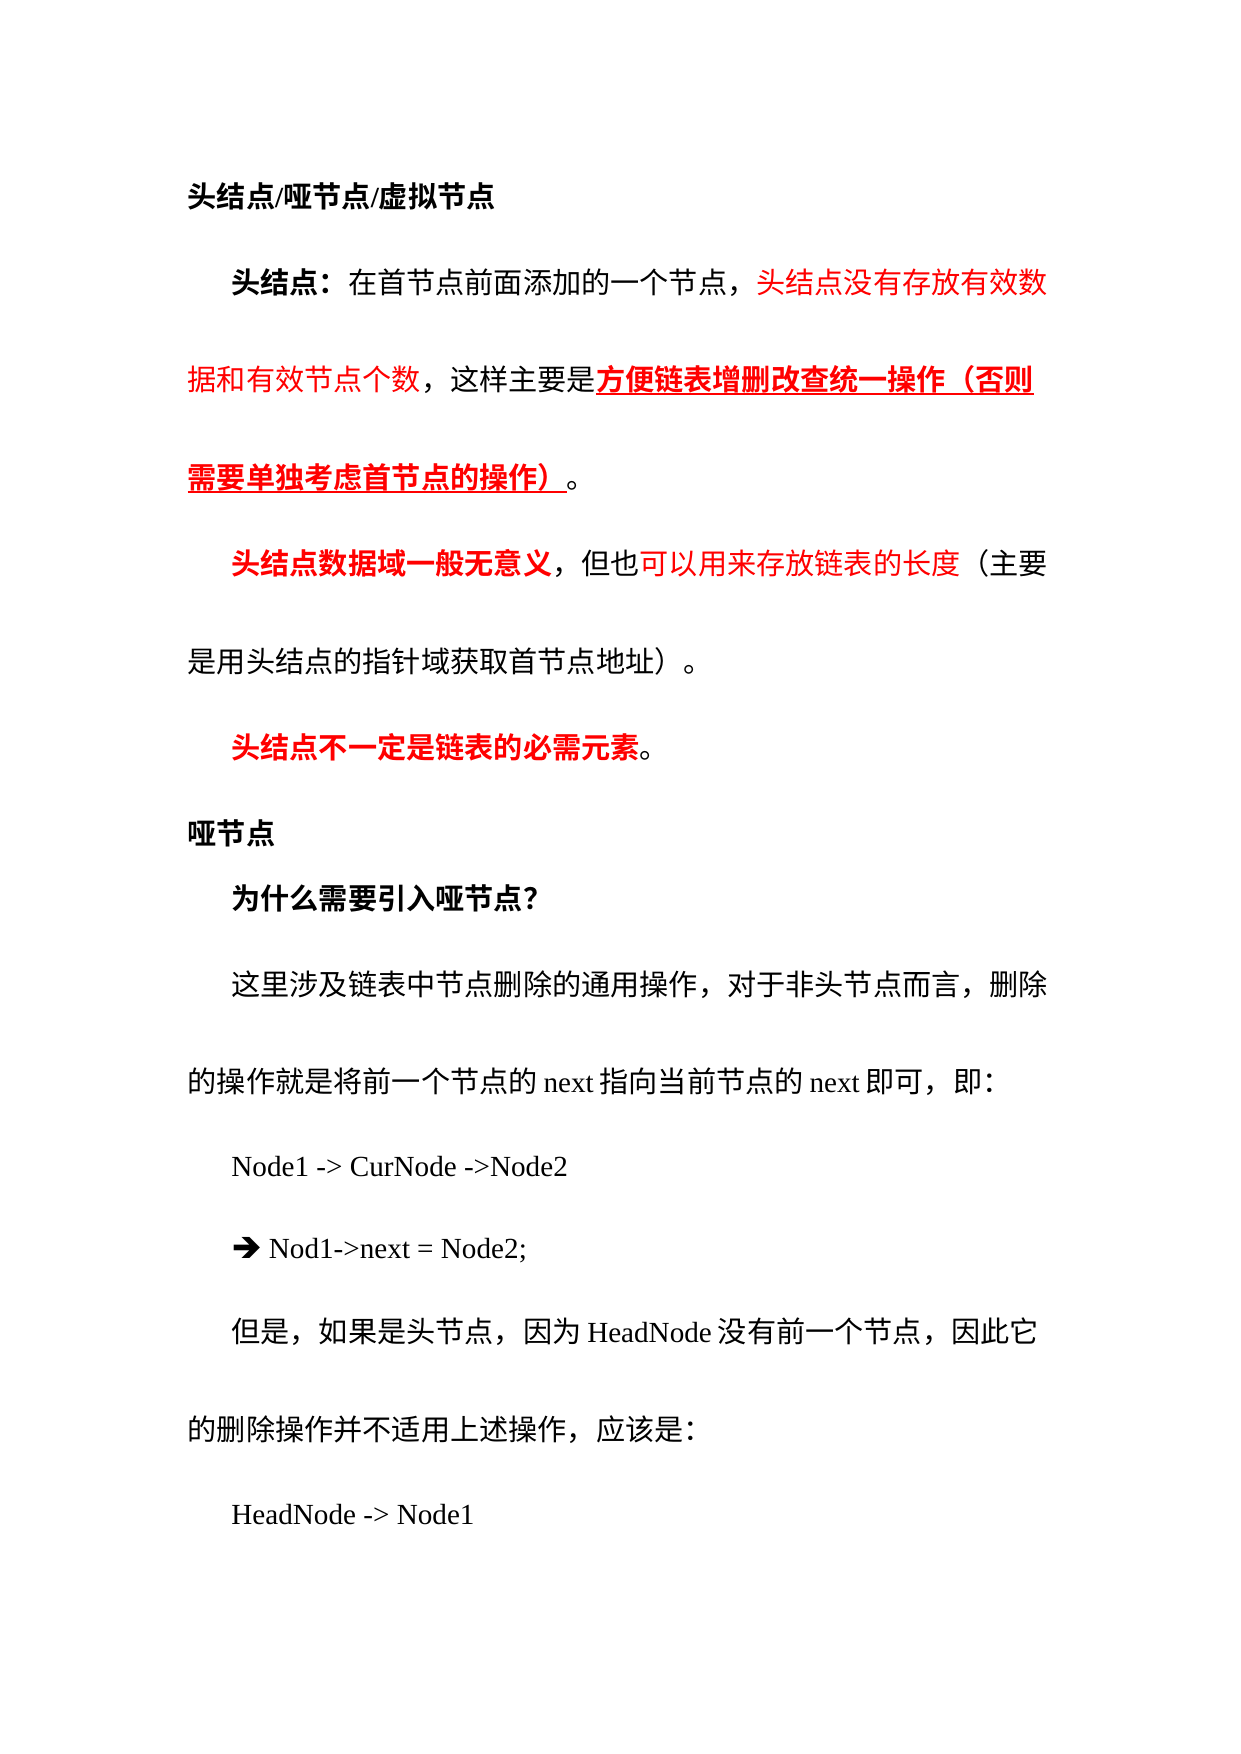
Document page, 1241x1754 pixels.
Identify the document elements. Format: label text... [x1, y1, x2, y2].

subtitle 哑节点 [187, 799, 1053, 864]
text 头结点：在首节点前面添加的一个节点，头结点没有存放有效数据和有效节点个数，这样主要是方便链表增删改查统一操作（否则需要单独考虑首节点的操作）。 [187, 248, 1053, 508]
text 头结点数据域一般无意义，但也可以用来存放链表的长度（主要是用头结点的指针域获取首节点地址）。 [187, 529, 1053, 692]
text Node1 -> CurNode ->Node2 [187, 1134, 1053, 1199]
text HeadNode -> Node1 [231, 1481, 1053, 1546]
text 头结点不一定是链表的必需元素。 [187, 713, 1053, 778]
list Nod1->next = Node2; [231, 1216, 1053, 1281]
text 但是，如果是头节点，因为HeadNode没有前一个节点，因此它的删除操作并不适用上述操作，应该是： [187, 1297, 1053, 1460]
text 这里涉及链表中节点删除的通用操作，对于非头节点而言，删除的操作就是将前一个节点的next指向当前节点的next即可，即： [187, 950, 1053, 1113]
subtitle 头结点/哑节点/虚拟节点 [187, 162, 1053, 227]
text 为什么需要引入哑节点？ [187, 864, 1053, 929]
